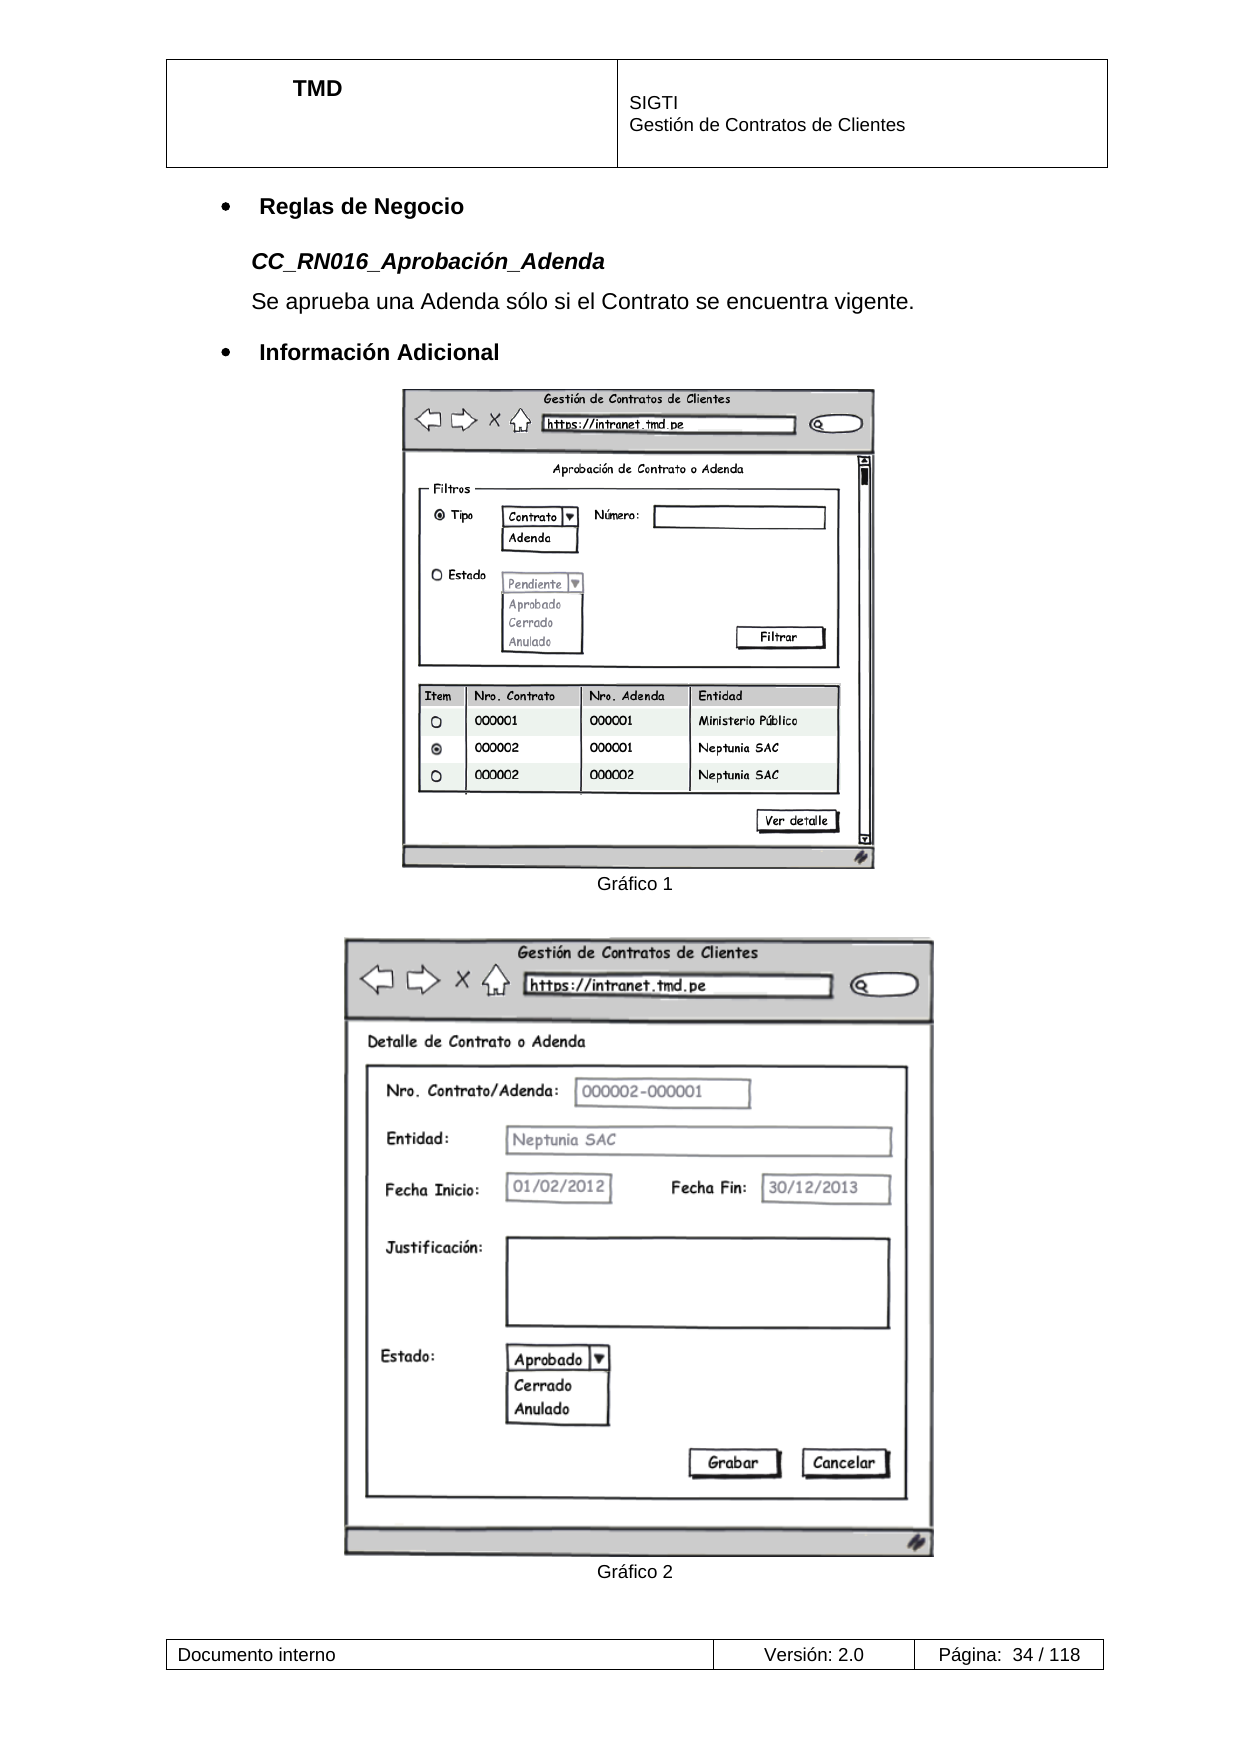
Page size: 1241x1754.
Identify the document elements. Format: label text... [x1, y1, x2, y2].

picture [402, 389, 875, 869]
list Reglas de Negocio [222, 193, 1092, 219]
list CC_RN016_Aprobación_Adenda [251, 248, 1092, 274]
list Gráfico 1 [177, 873, 1092, 894]
list Información Adicional [222, 339, 1092, 365]
list Gráfico 2 [177, 1561, 1092, 1582]
picture [343, 937, 934, 1557]
list Se aprueba una Adenda sólo si el Contrato se encuentra vigente. [251, 288, 1092, 314]
